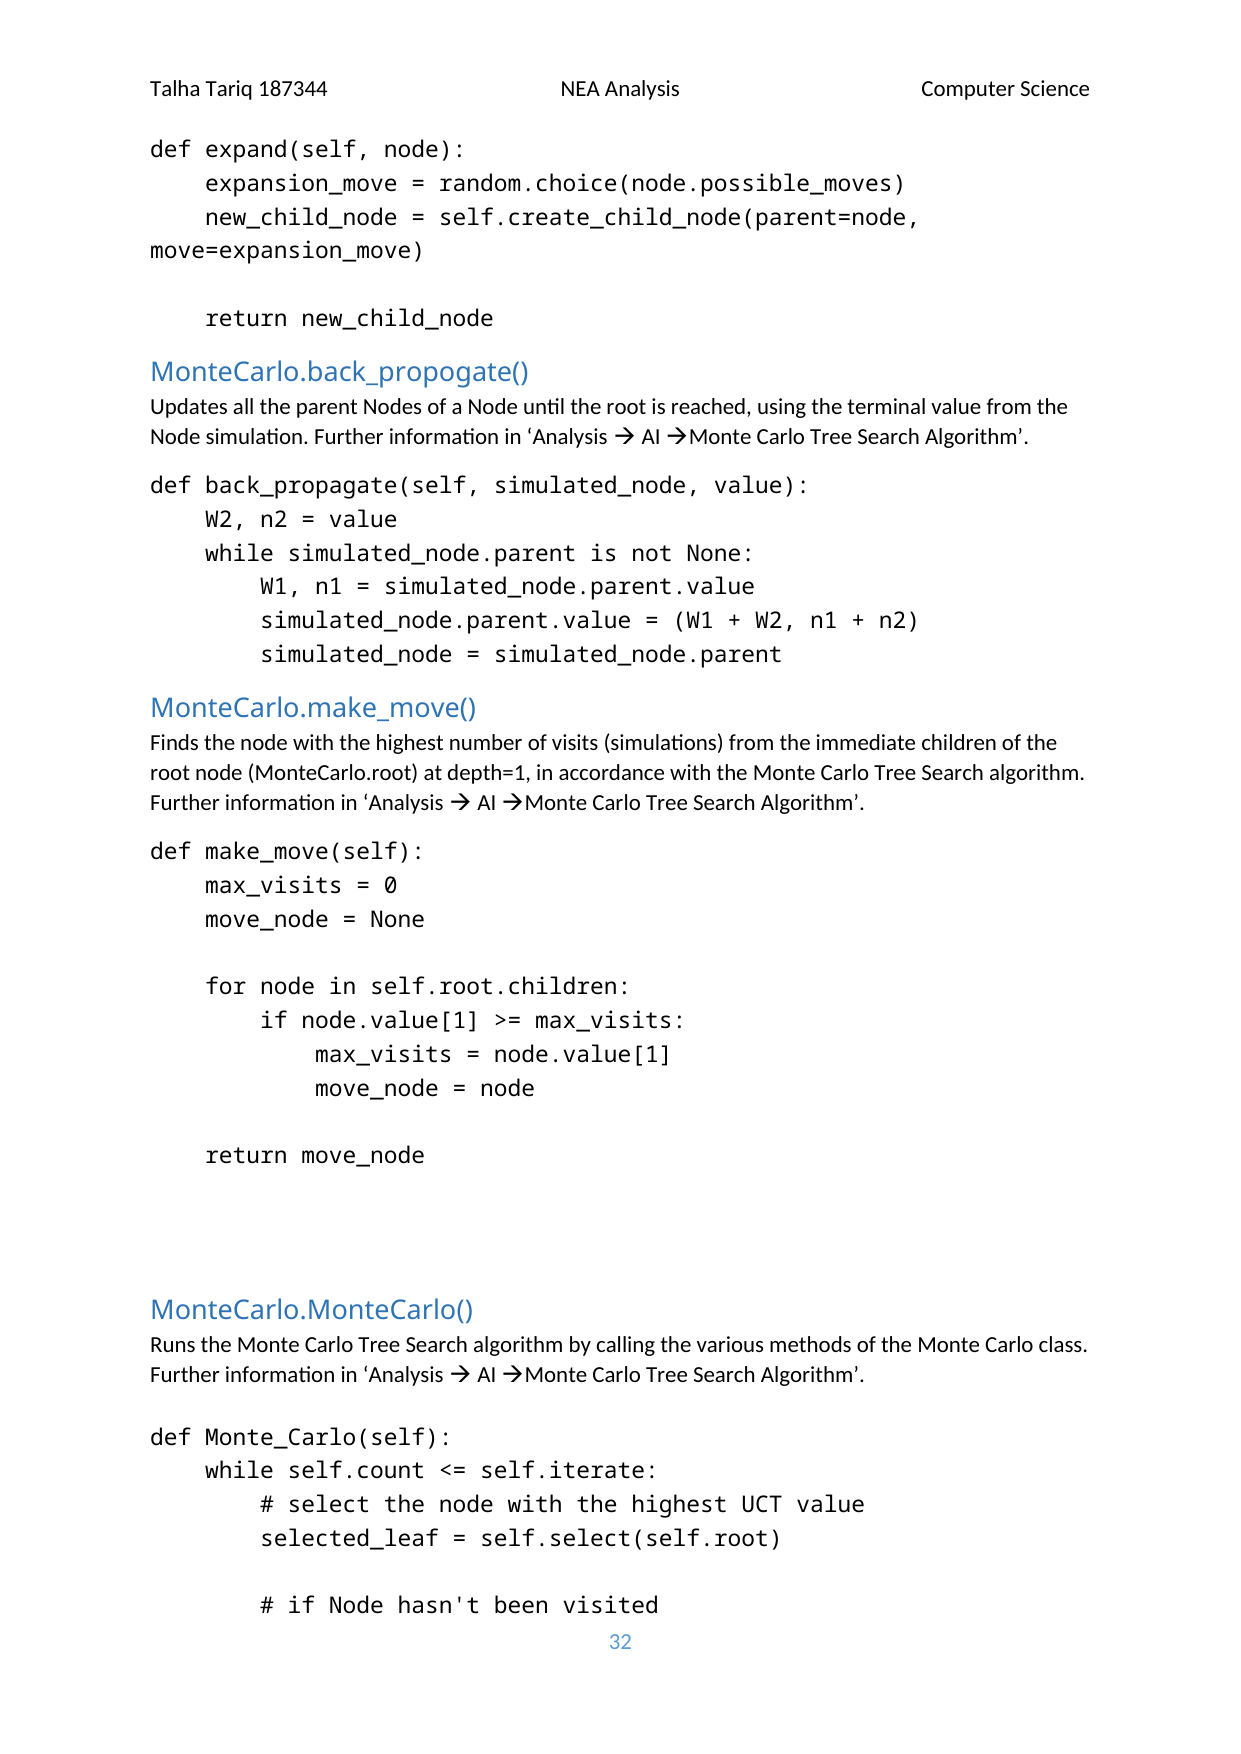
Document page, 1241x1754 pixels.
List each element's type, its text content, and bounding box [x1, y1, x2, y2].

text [150, 1421, 1090, 1621]
text Runs the Monte Carlo Tree Search algorithm by calling the various methods of the Monte Carlo class. [150, 1330, 1090, 1358]
text Further information in ‘Analysis AI Monte Carlo Tree Search Algorithm’. [150, 788, 1090, 816]
subtitle MonteCarlo.back_propogate() [150, 352, 1090, 389]
subtitle MonteCarlo.make_move() [150, 688, 1090, 725]
text Further information in ‘Analysis AI Monte Carlo Tree Search Algorithm’. [150, 1360, 1090, 1388]
text Updates all the parent Nodes of a Node until the root is reached, using the terminal value from the Node simulation. Further information in ‘Analysis AI Monte Carlo Tree Search Algorithm’. [150, 392, 1090, 450]
text Finds the node with the highest number of visits (simulations) from the immediate children of the root node (MonteCarlo.root) at depth=1, in accordance with the Monte Carlo Tree Search algorithm. [150, 728, 1090, 786]
text def expand(self, node): expansion_move = random.choice(node.possible_moves) new_child_node = self.create_child_node(parent=node, move=expansion_move) return new_child_node [150, 133, 1090, 333]
subtitle MonteCarlo.MonteCarlo() [150, 1290, 1090, 1327]
text def back_propagate(self, simulated_node, value): W2, n2 = value while simulated_node.parent is not None: W1, n1 = simulated_node.parent.value simulated_node.parent.value = (W1 + W2, n1 + n2) simulated_node = simulated_node.parent [150, 469, 1090, 669]
text def make_move(self): max_visits = 0 move_node = None for node in self.root.children: if node.value[1] >= max_visits: max_visits = node.value[1] move_node = node return move_node [150, 835, 1090, 1170]
